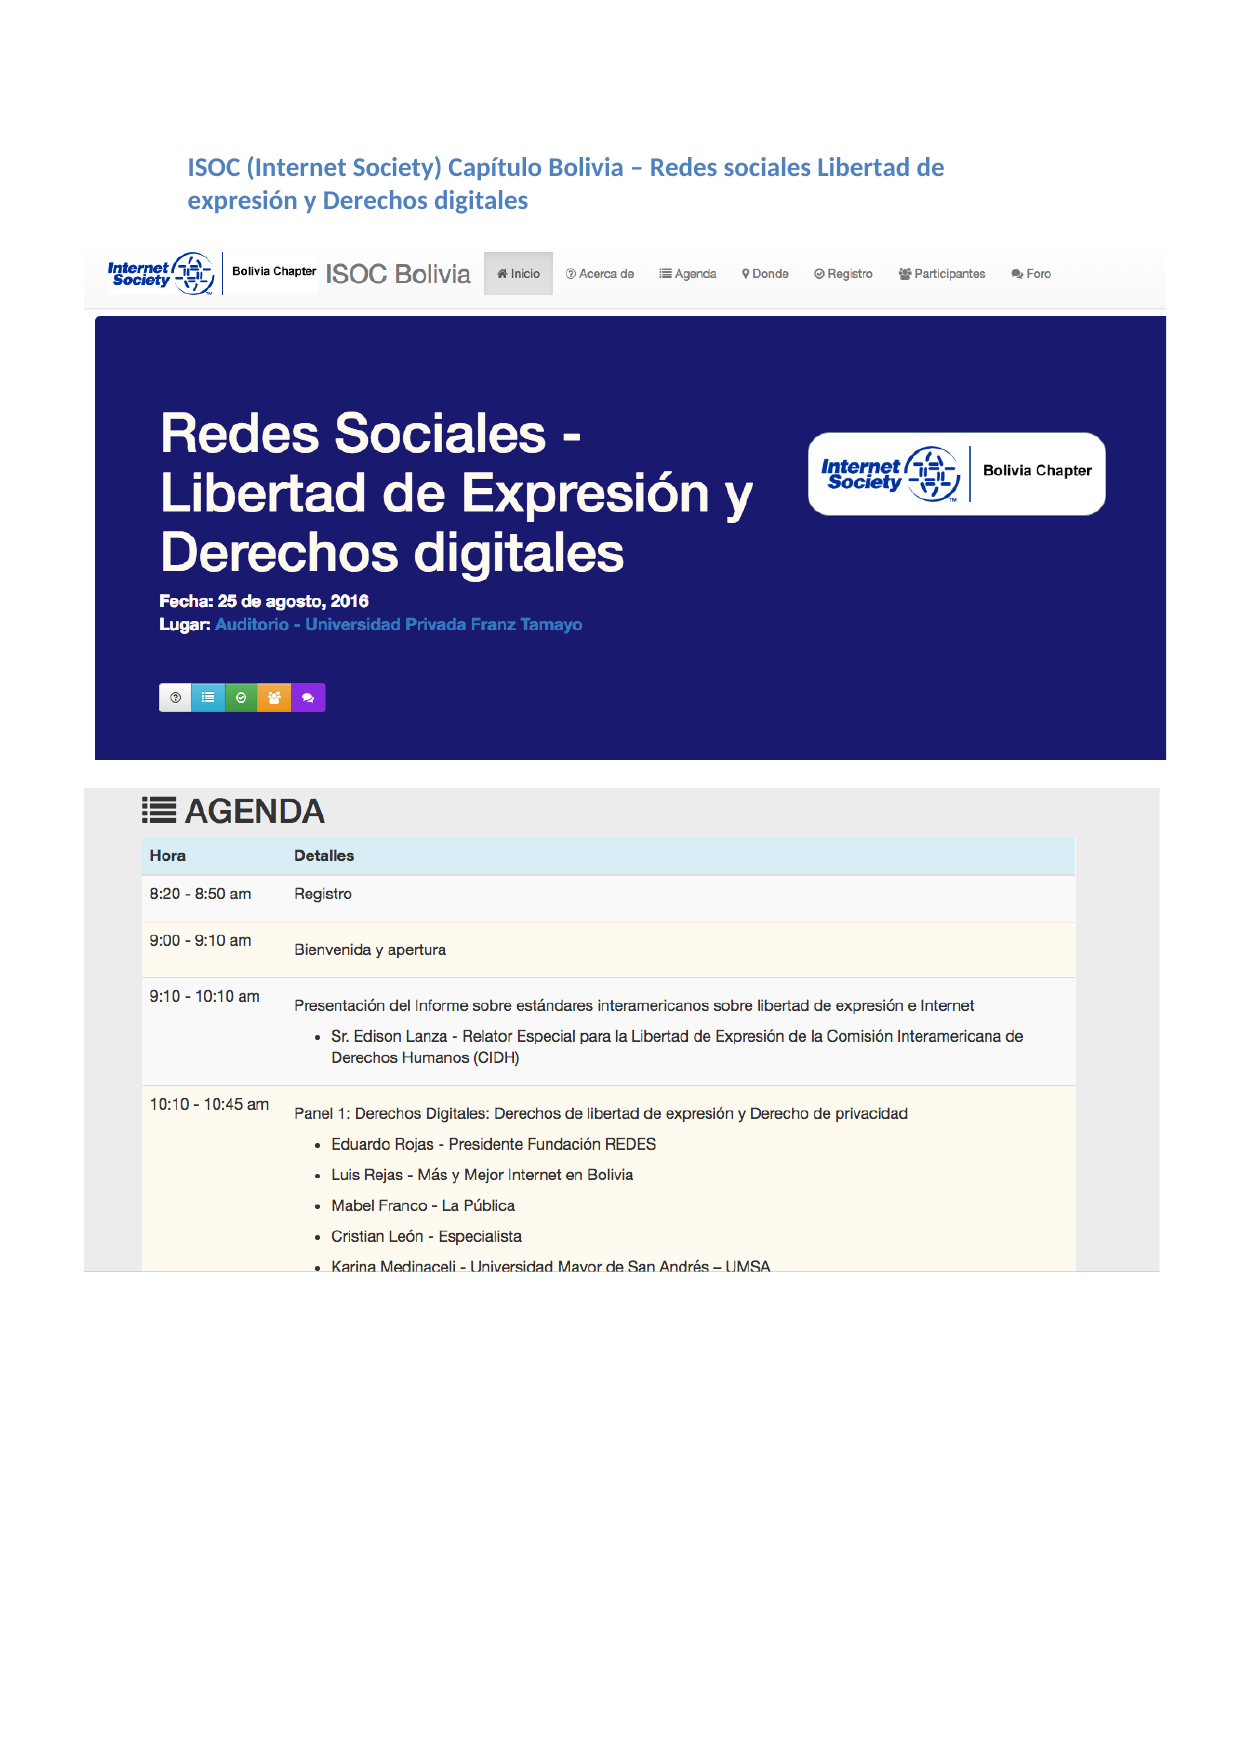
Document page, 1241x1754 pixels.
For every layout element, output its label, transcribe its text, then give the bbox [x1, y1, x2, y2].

picture [84, 244, 1167, 760]
picture [84, 788, 1160, 1272]
subtitle ISOC (Internet Society) Capítulo Bolivia – Redes sociales Libertad de expresión y Derechos digitales [187, 150, 1053, 216]
